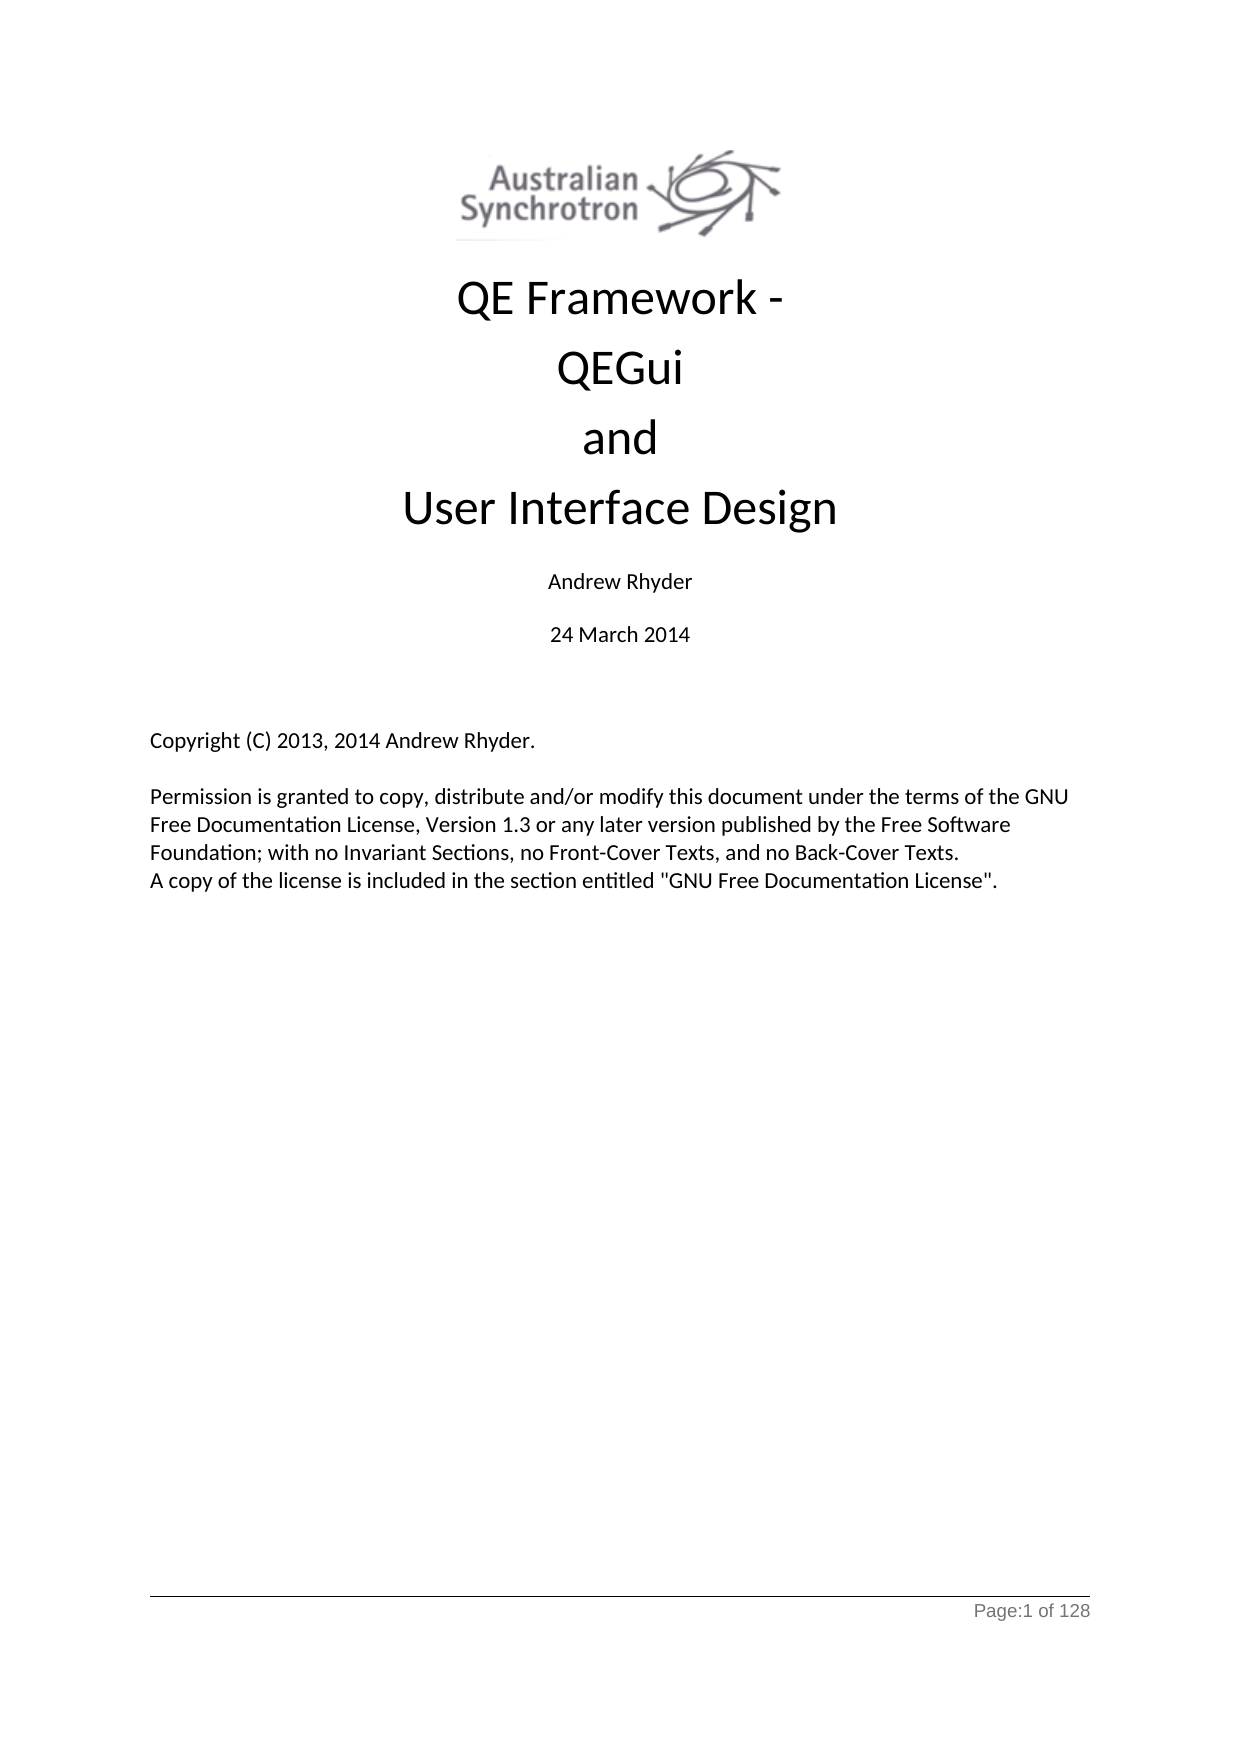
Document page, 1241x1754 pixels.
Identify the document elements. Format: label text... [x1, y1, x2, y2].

text QE Framework - QEGui and User Interface Design [150, 266, 1090, 537]
text Copyright (C) 2013, 2014 Andrew Rhyder. [150, 726, 1090, 782]
picture [456, 150, 785, 241]
text 24 March 2014 [150, 620, 1090, 648]
text Permission is granted to copy, distribute and/or modify this document under the terms of the GNU Free Documentation License, Version 1.3 or any later version published by the Free Software Foundation; with no Invariant Sections, no Front-Cover Texts, and no Back-Cover Texts. A copy of the license is included in the section entitled "GNU Free Documentation License". [150, 782, 1090, 894]
text Andrew Rhyder [150, 567, 1090, 595]
